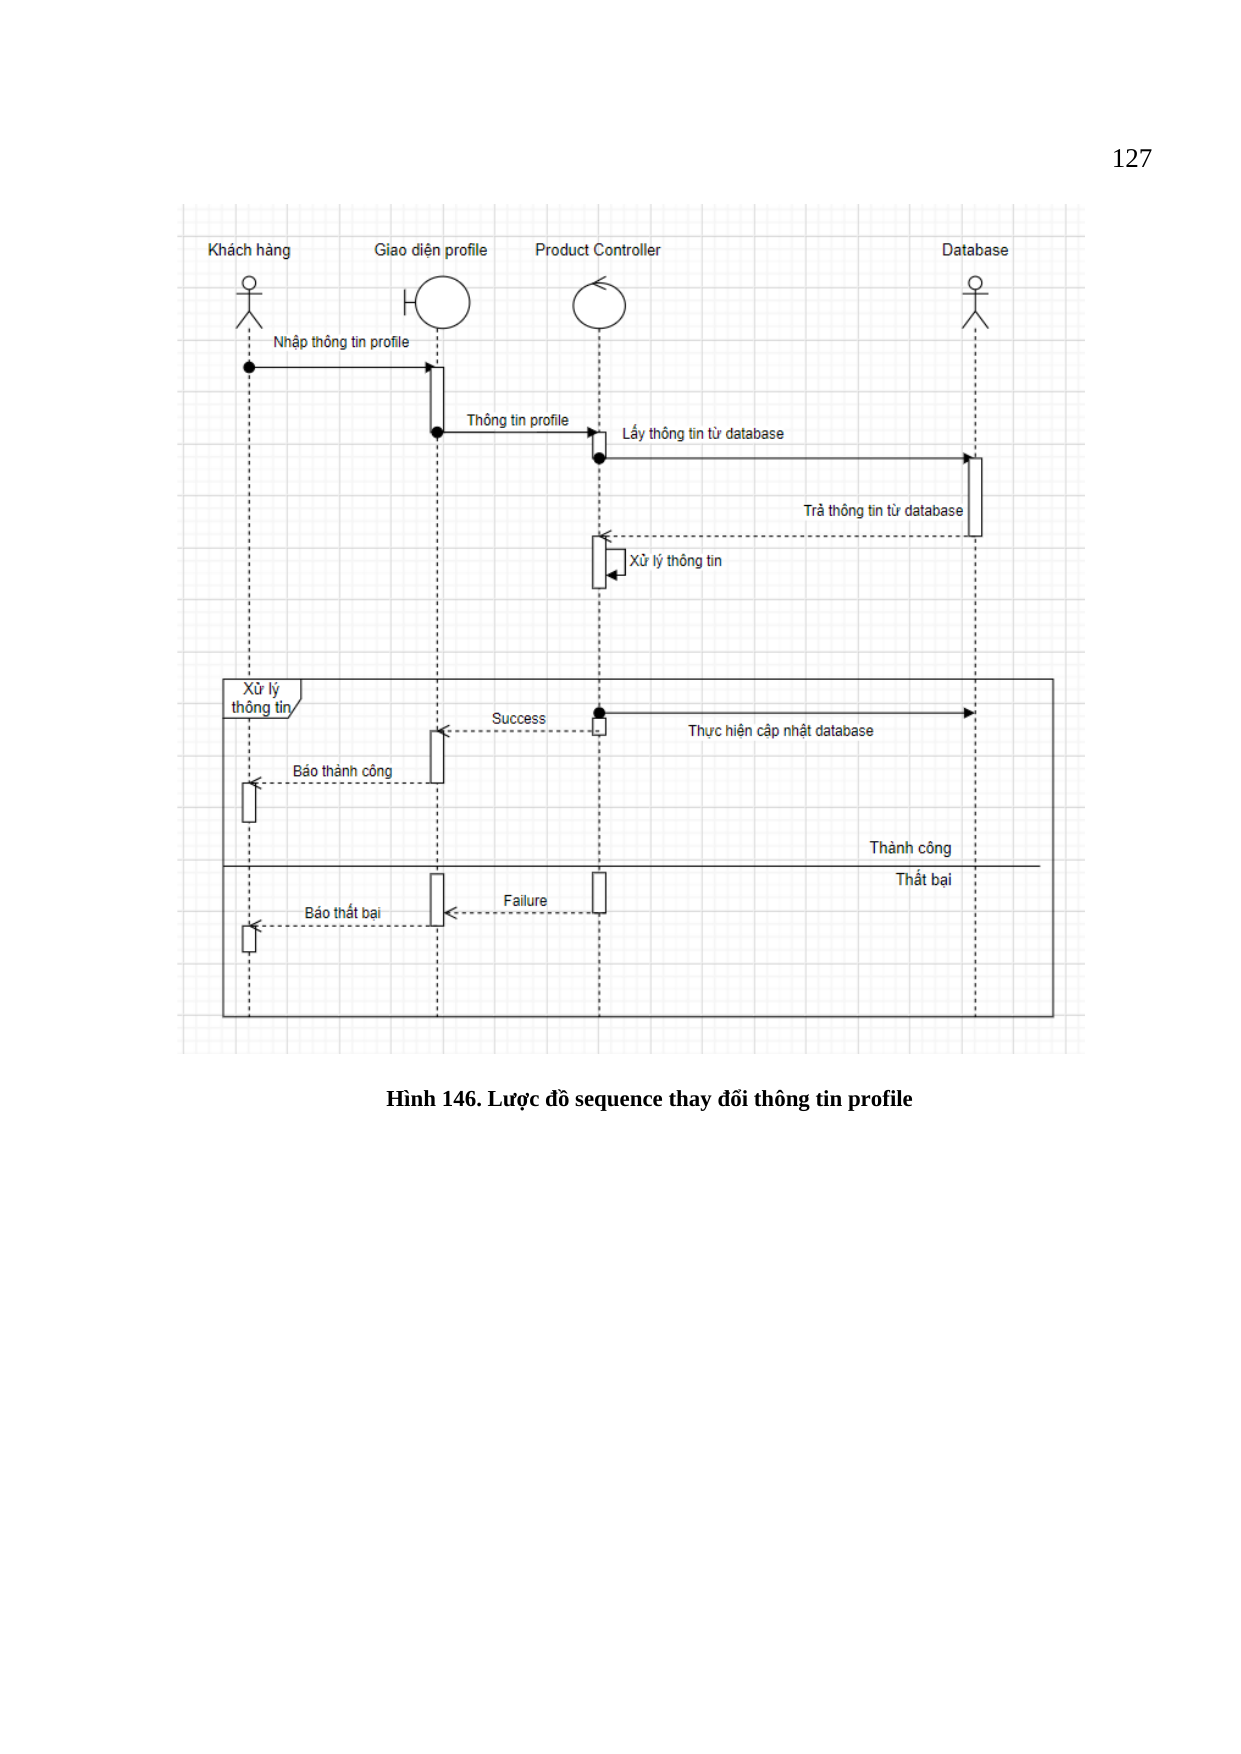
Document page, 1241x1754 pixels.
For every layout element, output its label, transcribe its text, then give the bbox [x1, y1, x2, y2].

picture [177, 204, 1085, 1054]
text Hình 146. Lược đồ sequence thay đổi thông tin profile [177, 1085, 1122, 1112]
